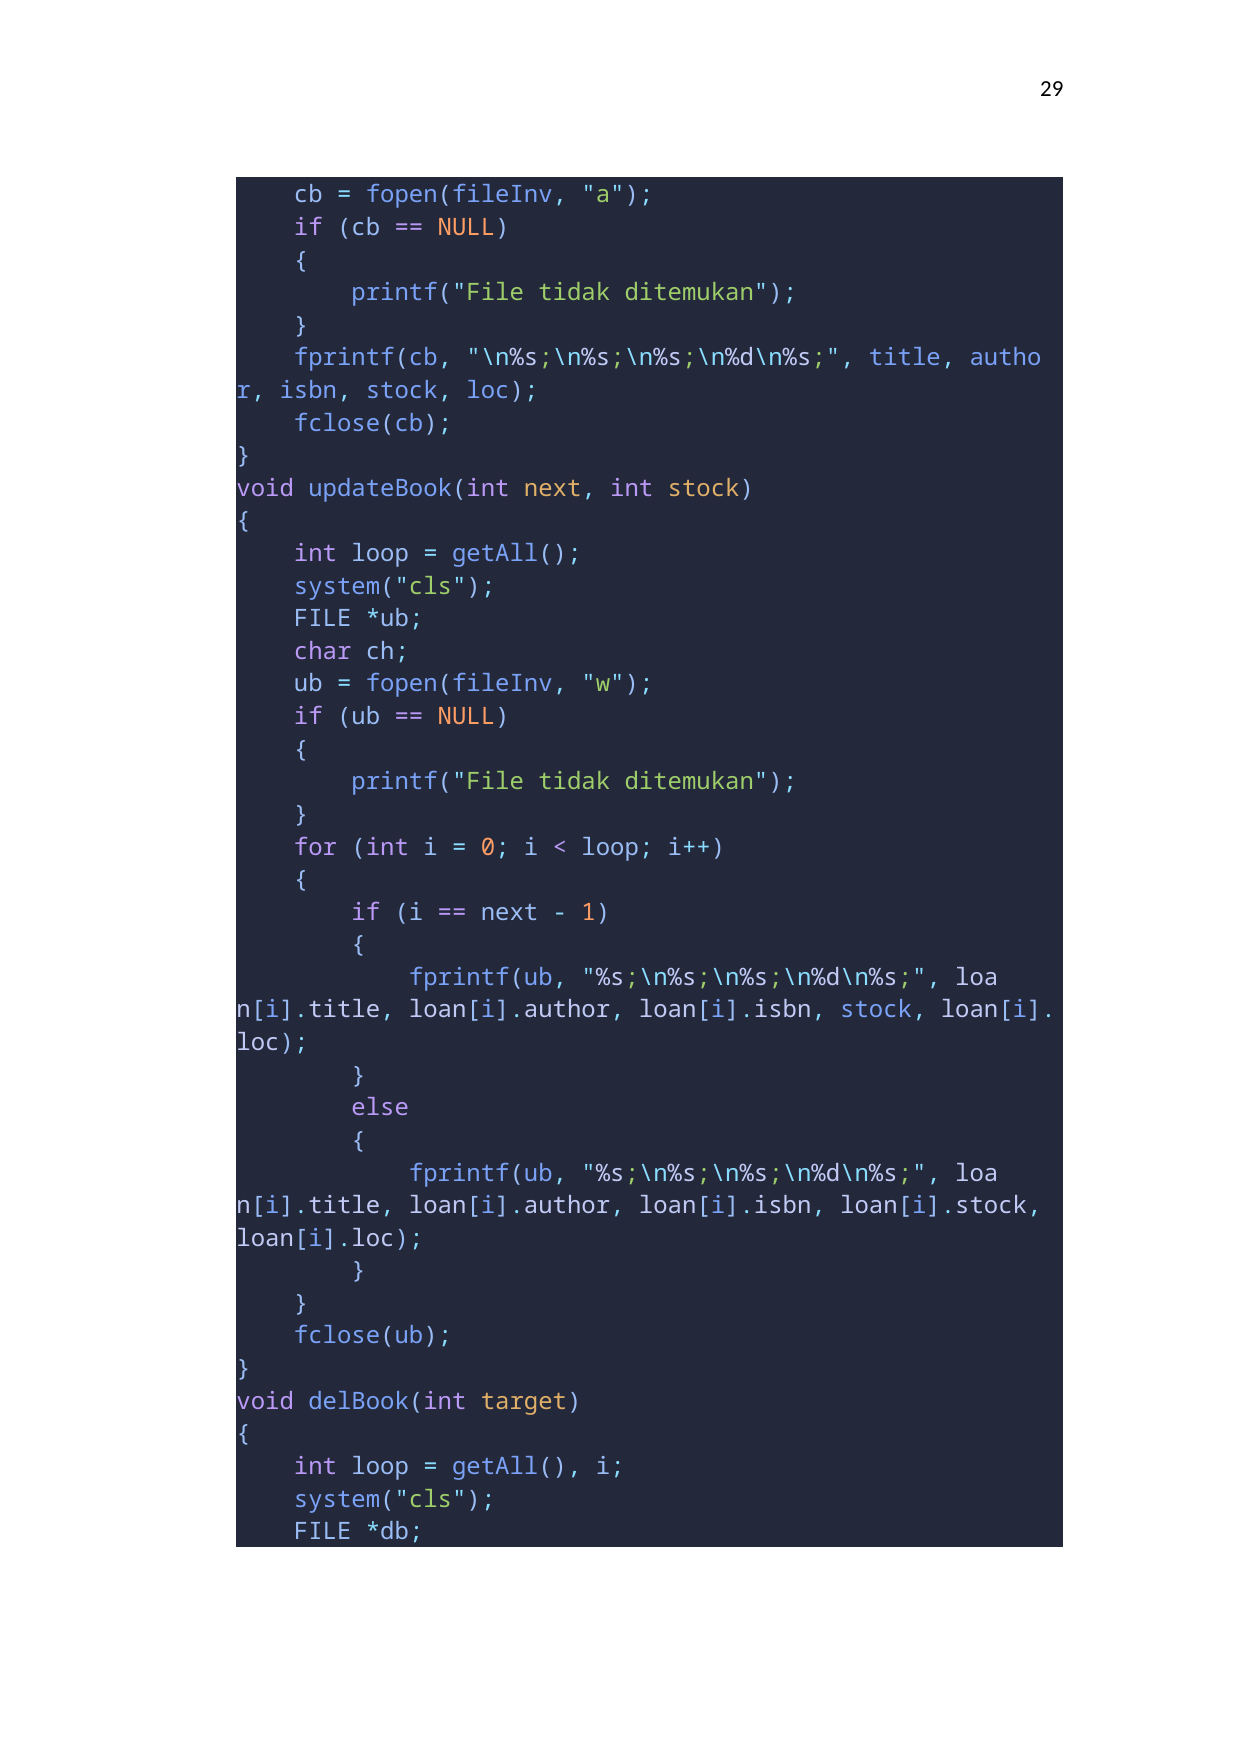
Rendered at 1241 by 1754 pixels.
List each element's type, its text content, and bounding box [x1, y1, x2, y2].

text if (cb == NULL) [236, 210, 1063, 242]
text int loop = getAll(), i; [236, 1449, 1063, 1481]
text else [236, 1090, 1063, 1123]
text { [236, 503, 1063, 536]
text } [236, 1286, 1063, 1318]
text { [236, 731, 1063, 764]
text } [236, 438, 1063, 471]
text if (i == next - 1) [236, 894, 1063, 927]
text printf("File tidak ditemukan"); [236, 275, 1063, 308]
text int loop = getAll(); [236, 536, 1063, 568]
text fprintf(ub, "%s;\n%s;\n%s;\n%d\n%s;", loan[i].title, loan[i].author, loan[i].isbn, loan[i].stock, loan[i].loc); [236, 1155, 1063, 1253]
text { [236, 1123, 1063, 1155]
text } [236, 1253, 1063, 1286]
text fprintf(ub, "%s;\n%s;\n%s;\n%d\n%s;", loan[i].title, loan[i].author, loan[i].isbn, stock, loan[i].loc); [236, 960, 1063, 1057]
text fclose(ub); [236, 1318, 1063, 1351]
text { [236, 862, 1063, 894]
text void updateBook(int next, int stock) [236, 471, 1063, 503]
text { [236, 1416, 1063, 1449]
text { [236, 242, 1063, 275]
text printf("File tidak ditemukan"); [236, 764, 1063, 797]
text char ch; [236, 634, 1063, 666]
text { [236, 927, 1063, 960]
text if (ub == NULL) [236, 699, 1063, 731]
text for (int i = 0; i < loop; i++) [236, 829, 1063, 862]
text fprintf(cb, "\n%s;\n%s;\n%s;\n%d\n%s;", title, author, isbn, stock, loc); [236, 340, 1063, 405]
text cb = fopen(fileInv, "a"); [236, 177, 1063, 210]
text } [236, 1057, 1063, 1090]
text fclose(cb); [236, 405, 1063, 438]
text system("cls"); [236, 568, 1063, 601]
text system("cls"); [236, 1481, 1063, 1514]
text FILE *ub; [236, 601, 1063, 634]
text } [236, 1351, 1063, 1383]
text } [236, 308, 1063, 340]
text void delBook(int target) [236, 1383, 1063, 1416]
text ub = fopen(fileInv, "w"); [236, 666, 1063, 699]
text FILE *db; [236, 1514, 1063, 1547]
text } [236, 797, 1063, 829]
